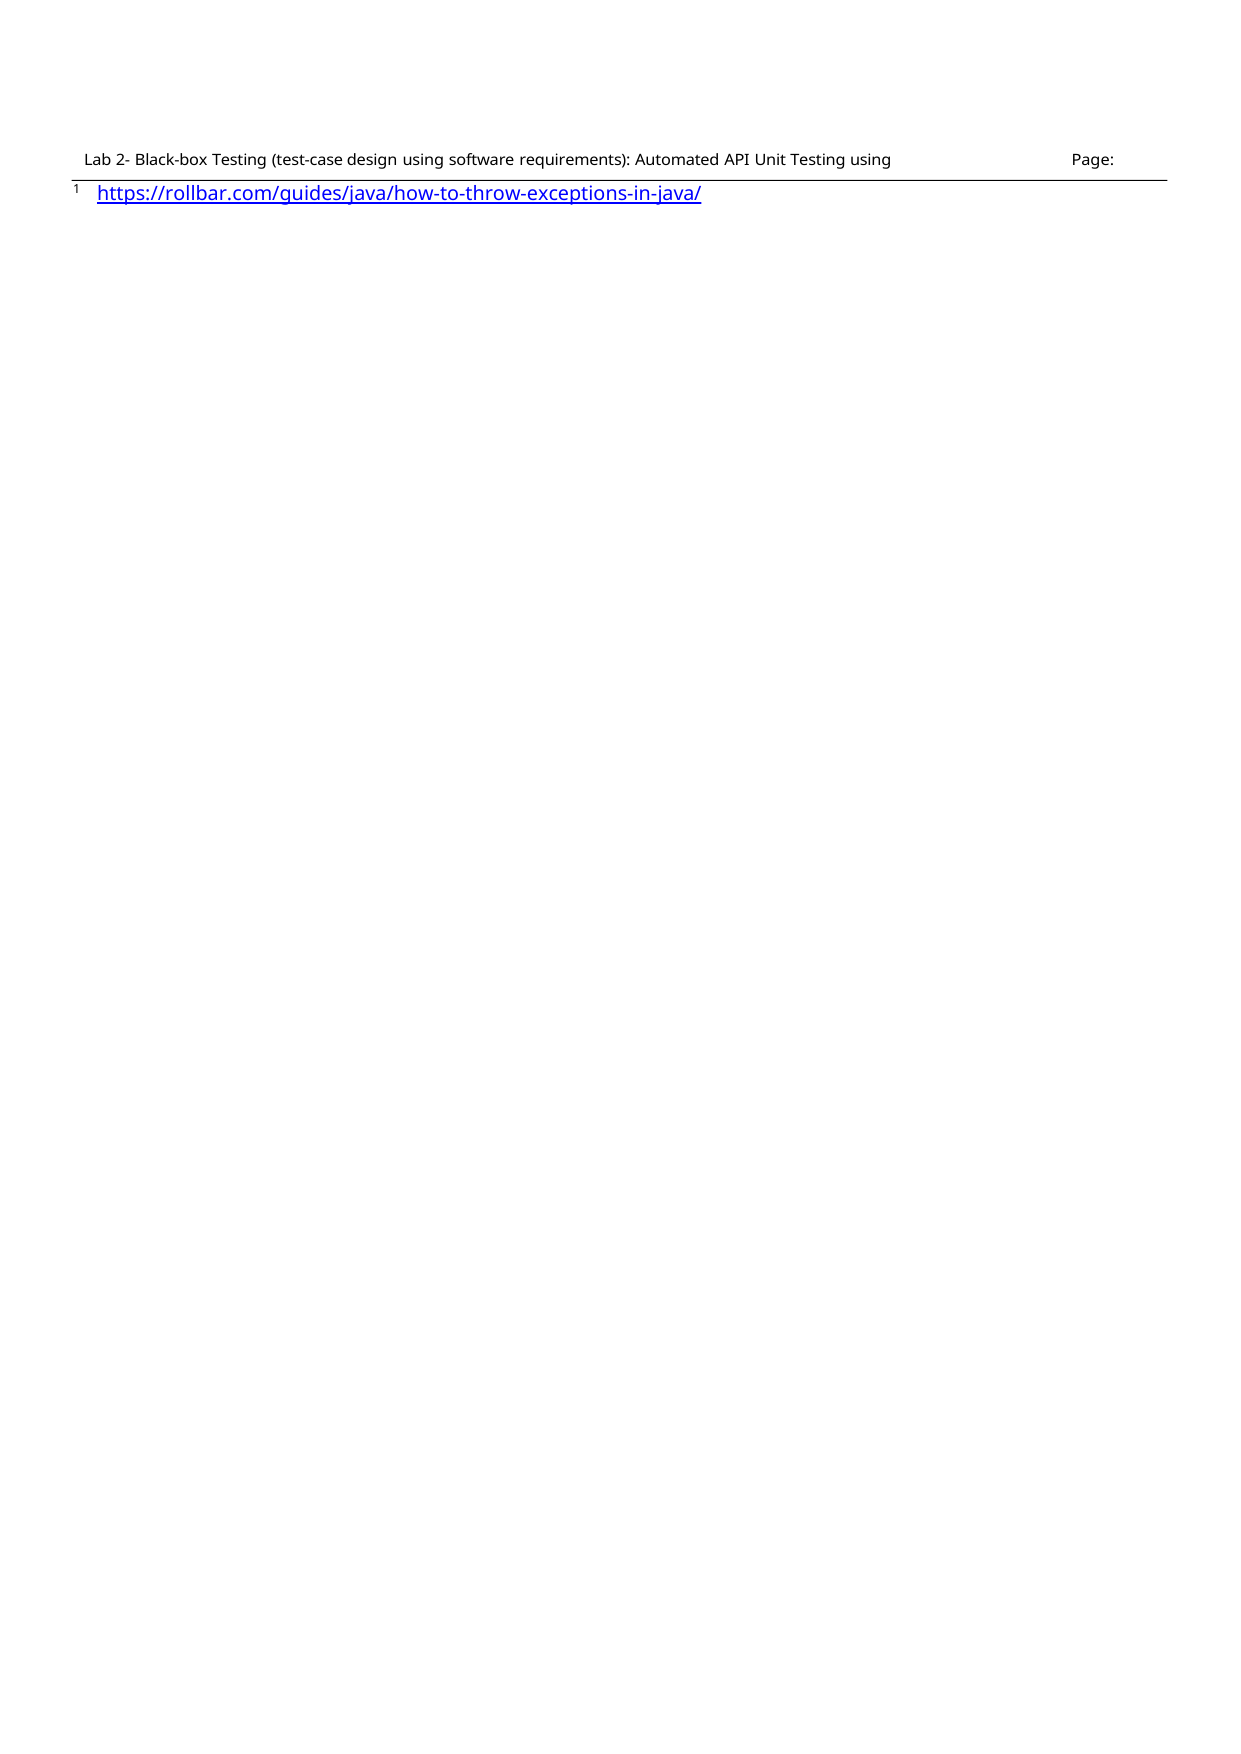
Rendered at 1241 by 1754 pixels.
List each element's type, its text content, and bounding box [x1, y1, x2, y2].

text 1 https://rollbar.com/guides/java/how-to-throw-exceptions-in-java/ [73, 179, 1194, 206]
